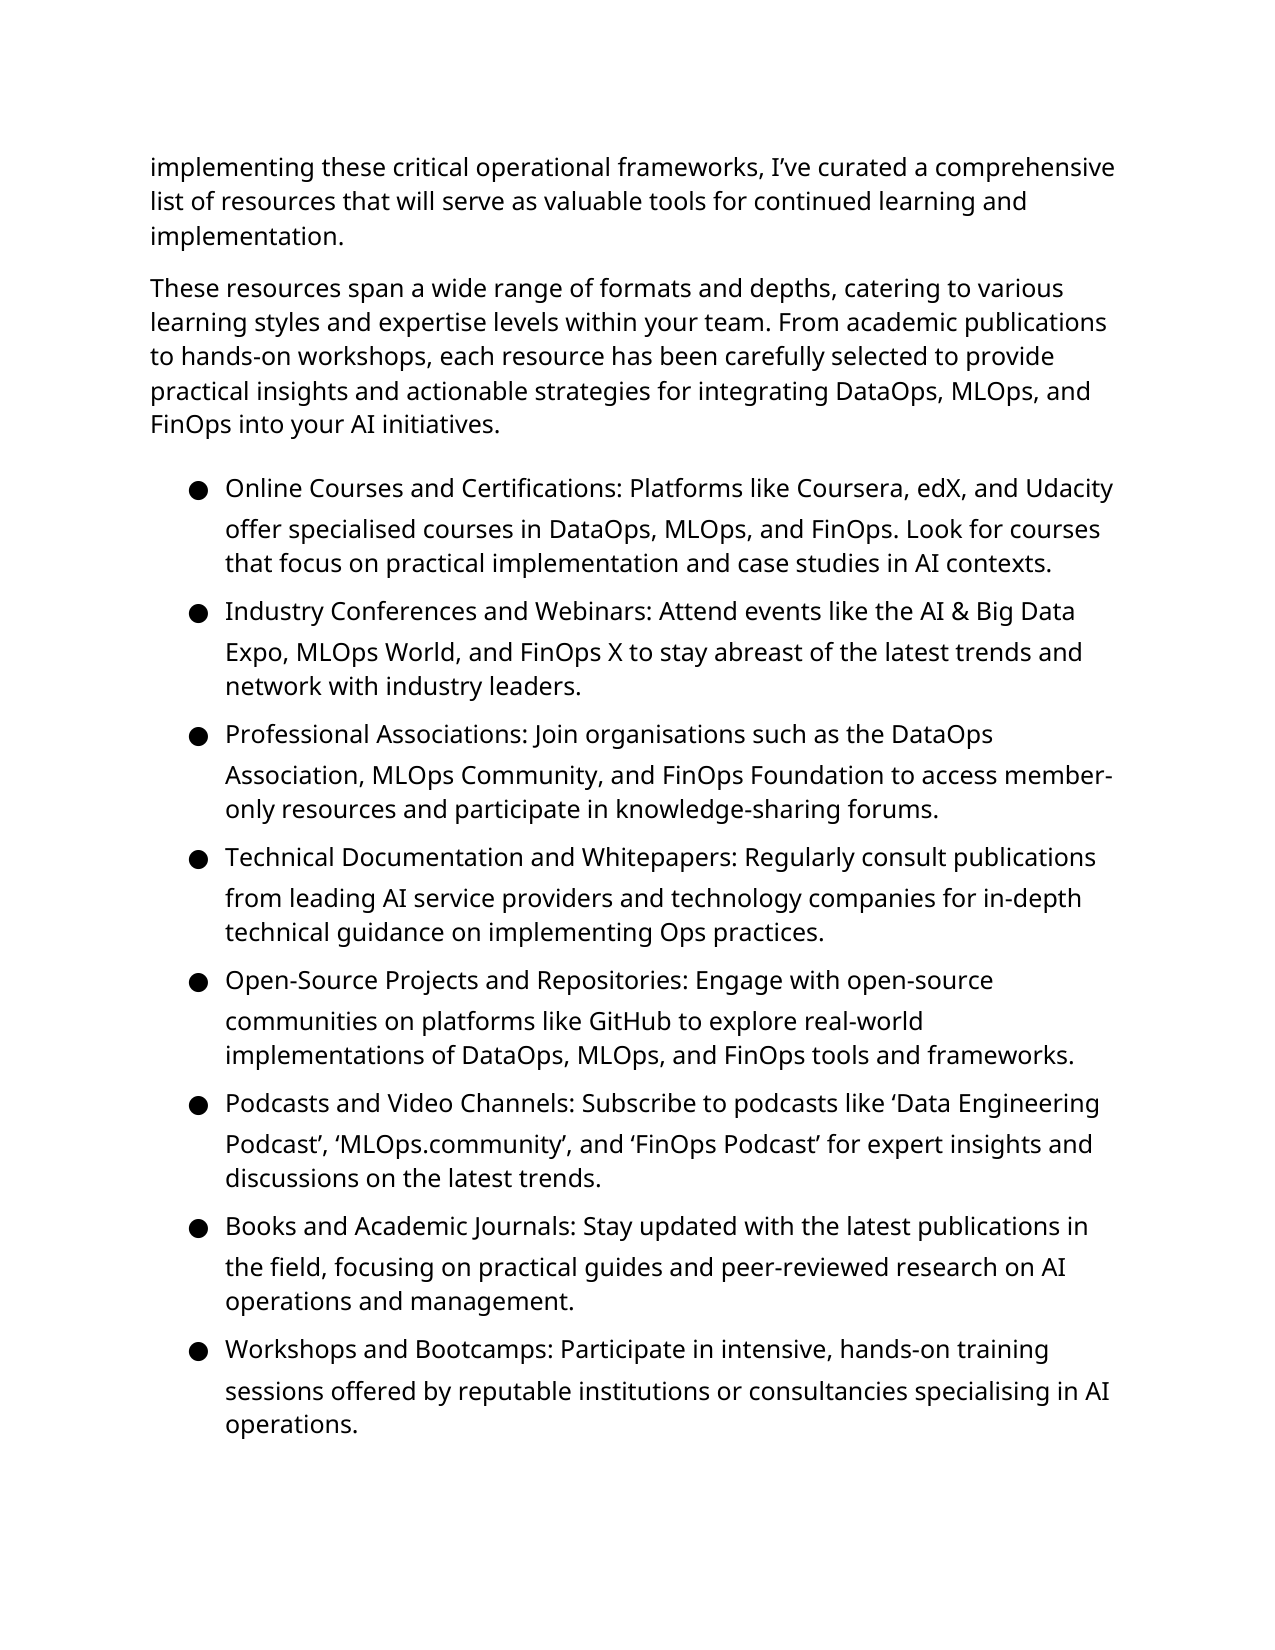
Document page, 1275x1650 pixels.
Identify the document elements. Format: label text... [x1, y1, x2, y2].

list Professional Associations: Join organisations such as the DataOps Association, MLOps Community, and FinOps Foundation to access member-only resources and participate in knowledge-sharing forums. [187, 706, 1125, 826]
list Books and Academic Journals: Stay updated with the latest publications in the field, focusing on practical guides and peer-reviewed research on AI operations and management. [187, 1199, 1125, 1318]
list Podcasts and Video Channels: Subscribe to podcasts like ‘Data Engineering Podcast’, ‘MLOps.community’, and ‘FinOps Podcast’ for expert insights and discussions on the latest trends. [187, 1076, 1125, 1195]
list Open-Source Projects and Repositories: Engage with open-source communities on platforms like GitHub to explore real-world implementations of DataOps, MLOps, and FinOps tools and frameworks. [187, 952, 1125, 1072]
list Workshops and Bootcamps: Participate in intensive, hands-on training sessions offered by reputable institutions or consultancies specialising in AI operations. [187, 1322, 1125, 1441]
list Technical Documentation and Whitepapers: Regularly consult publications from leading AI service providers and technology companies for in-depth technical guidance on implementing Ops practices. [187, 829, 1125, 949]
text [150, 150, 1125, 252]
list Online Courses and Certifications: Platforms like Coursera, edX, and Udacity offer specialised courses in DataOps, MLOps, and FinOps. Look for courses that focus on practical implementation and case studies in AI contexts. [187, 460, 1125, 579]
list Industry Conferences and Webinars: Attend events like the AI & Big Data Expo, MLOps World, and FinOps X to stay abreast of the latest trends and network with industry leaders. [187, 583, 1125, 702]
text These resources span a wide range of formats and depths, catering to various learning styles and expertise levels within your team. From academic publications to hands-on workshops, each resource has been carefully selected to provide practical insights and actionable strategies for integrating DataOps, MLOps, and FinOps into your AI initiatives. [150, 271, 1125, 441]
